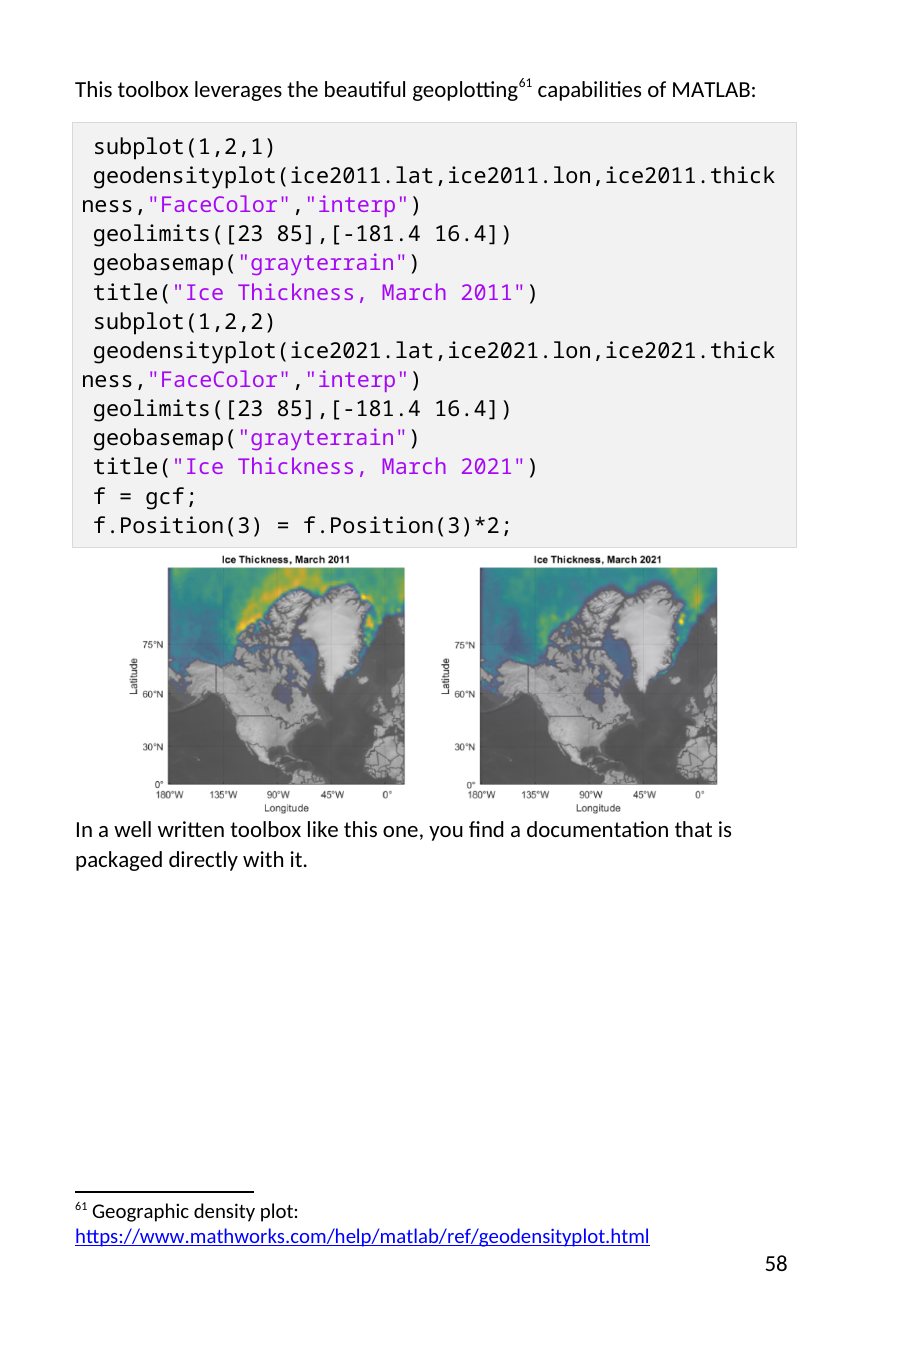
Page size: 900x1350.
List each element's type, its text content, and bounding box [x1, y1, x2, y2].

text subplot(1,2,1) [73, 123, 796, 151]
text f = gcf; [73, 472, 796, 501]
text geodensityplot(ice2011.lat,ice2011.lon,ice2011.thickness,"FaceColor","interp") [73, 151, 796, 209]
text geobasemap("grayterrain") [73, 238, 796, 268]
text f.Position(3) = f.Position(3)*2; [73, 501, 796, 547]
text geodensityplot(ice2021.lat,ice2021.lon,ice2021.thickness,"FaceColor","interp") [73, 326, 796, 384]
text In a well written toolbox like this one, you find a documentation that is packaged directly with it. [75, 815, 787, 874]
text This toolbox leverages the beautiful geoplotting capabilities of MATLAB: [75, 75, 787, 103]
picture [75, 548, 784, 814]
text title("Ice Thickness, March 2021") [73, 443, 796, 472]
text geobasemap("grayterrain") [73, 413, 796, 443]
text title("Ice Thickness, March 2011") [73, 268, 796, 297]
text geolimits([23 85],[-181.4 16.4]) [73, 384, 796, 413]
text geolimits([23 85],[-181.4 16.4]) [73, 209, 796, 238]
text subplot(1,2,2) [73, 297, 796, 326]
